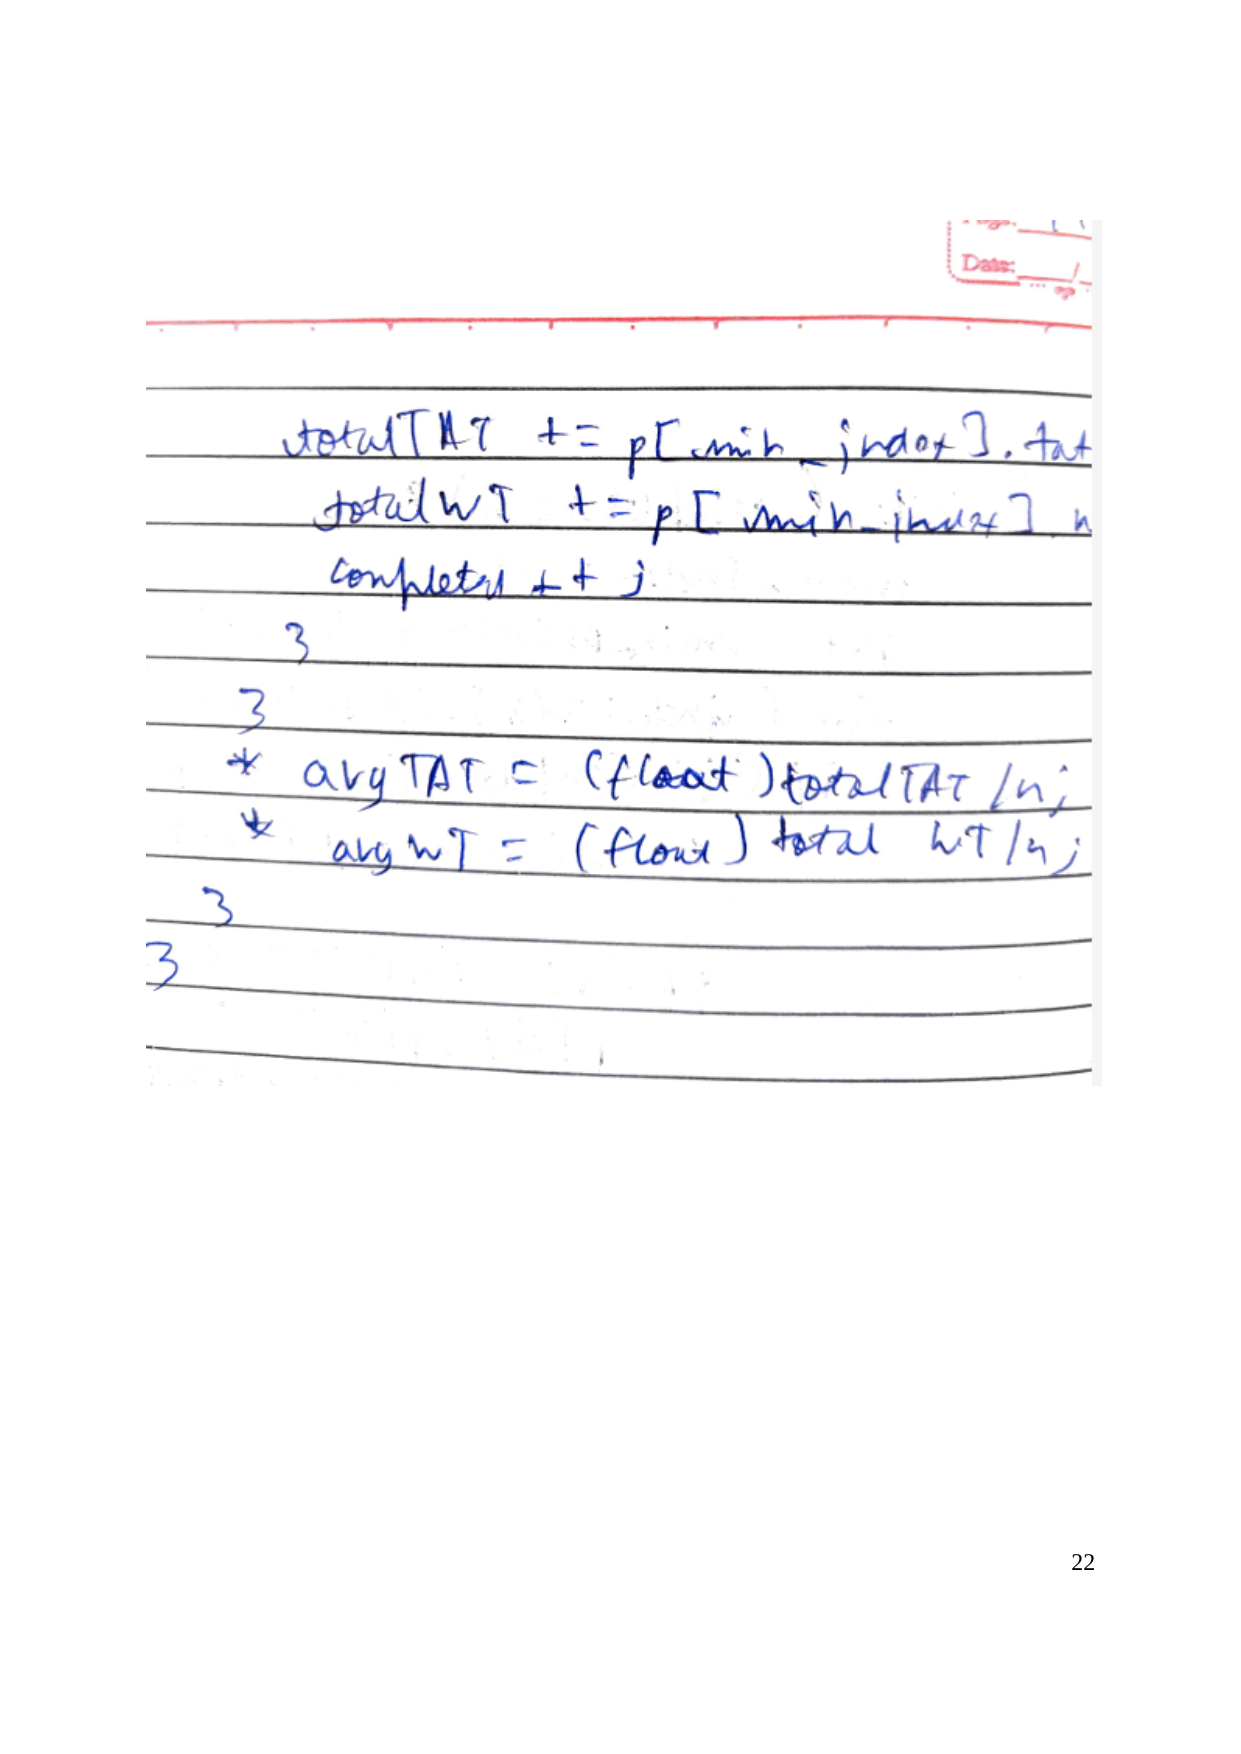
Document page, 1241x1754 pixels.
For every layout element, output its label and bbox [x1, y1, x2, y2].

picture [146, 220, 1103, 1086]
